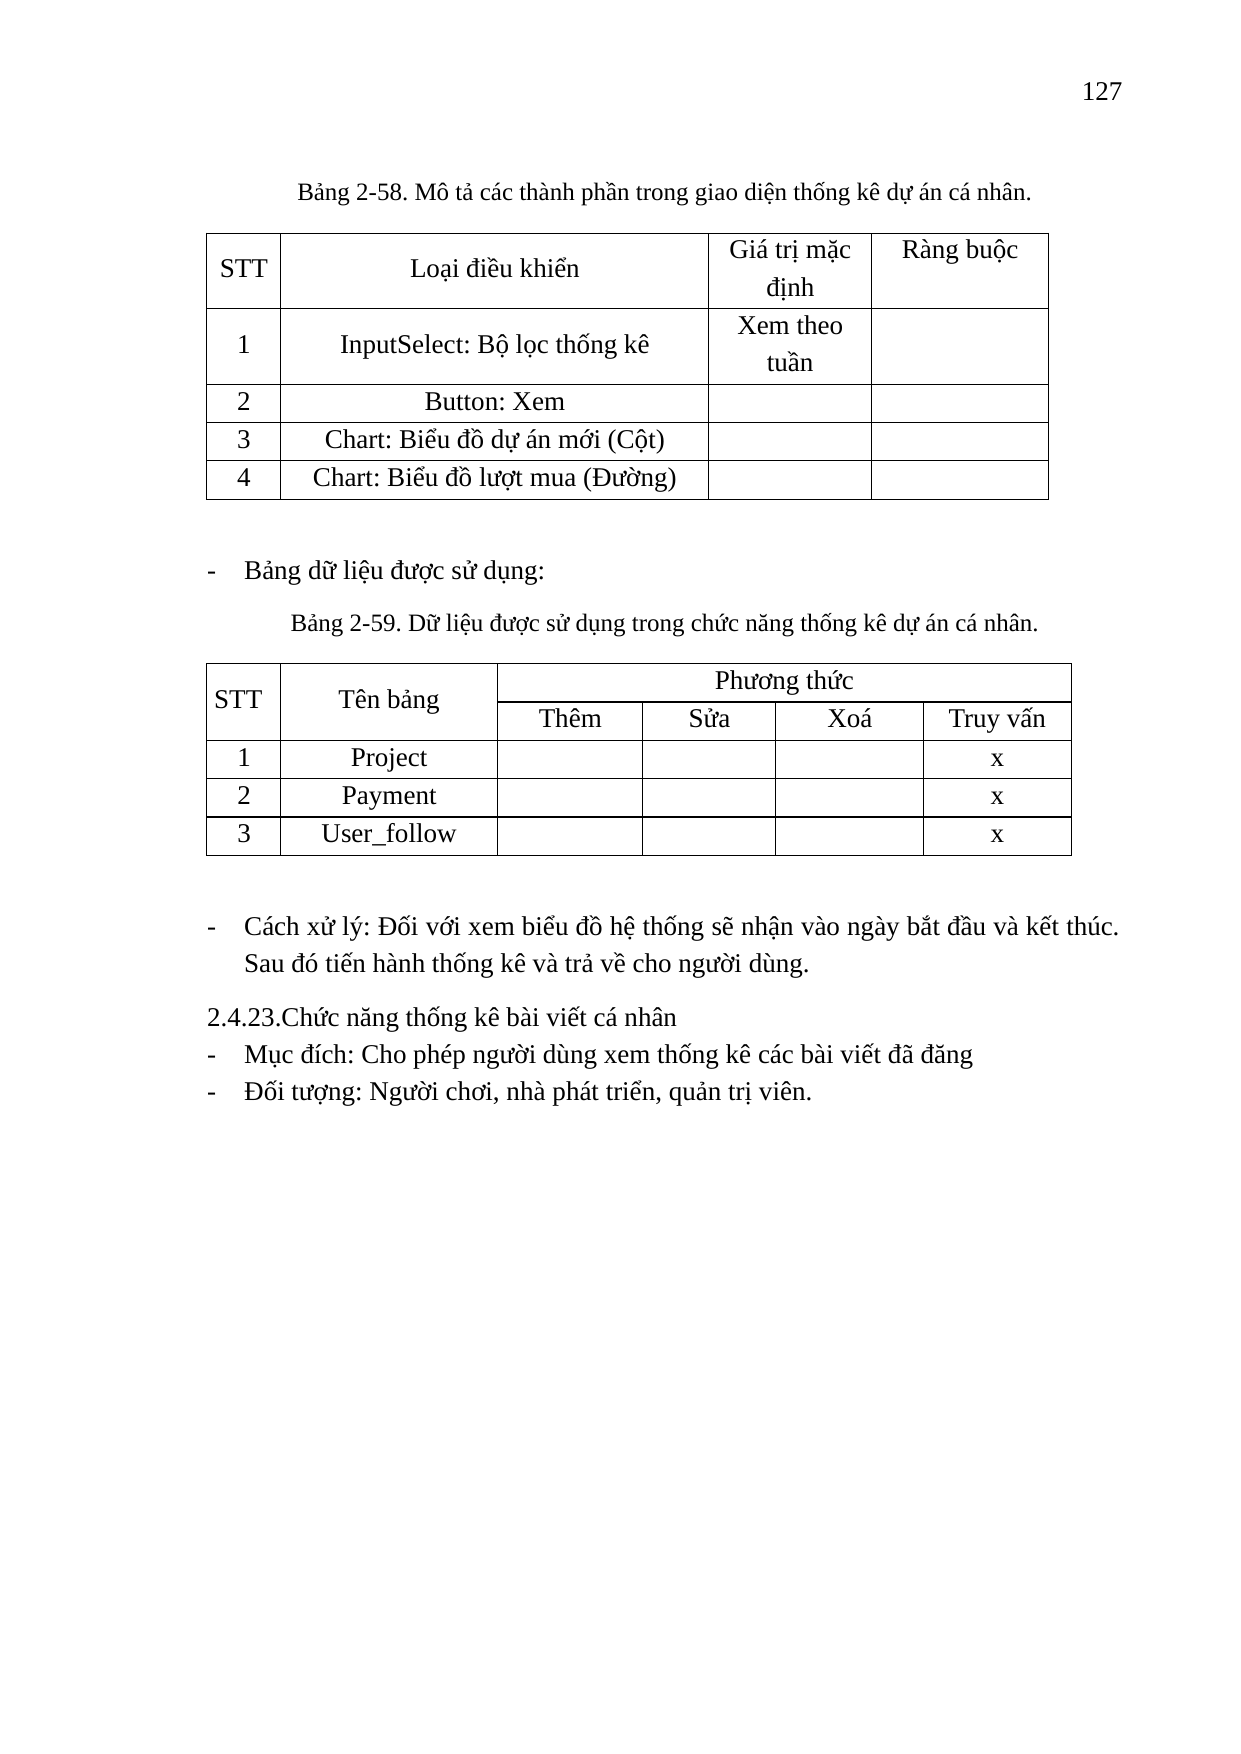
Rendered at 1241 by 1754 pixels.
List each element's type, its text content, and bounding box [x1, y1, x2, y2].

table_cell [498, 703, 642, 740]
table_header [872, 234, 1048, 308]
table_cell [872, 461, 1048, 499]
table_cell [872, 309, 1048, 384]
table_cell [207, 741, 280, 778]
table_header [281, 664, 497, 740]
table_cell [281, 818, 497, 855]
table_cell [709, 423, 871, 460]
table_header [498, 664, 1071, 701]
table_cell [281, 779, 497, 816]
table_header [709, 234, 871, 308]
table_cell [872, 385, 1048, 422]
list Mục đích: Cho phép người dùng xem thống kê các bài viết đã đăng [207, 1038, 1122, 1069]
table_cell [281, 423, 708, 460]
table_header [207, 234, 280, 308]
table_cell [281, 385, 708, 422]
subtitle Chức năng thống kê bài viết cá nhân [207, 1001, 1122, 1032]
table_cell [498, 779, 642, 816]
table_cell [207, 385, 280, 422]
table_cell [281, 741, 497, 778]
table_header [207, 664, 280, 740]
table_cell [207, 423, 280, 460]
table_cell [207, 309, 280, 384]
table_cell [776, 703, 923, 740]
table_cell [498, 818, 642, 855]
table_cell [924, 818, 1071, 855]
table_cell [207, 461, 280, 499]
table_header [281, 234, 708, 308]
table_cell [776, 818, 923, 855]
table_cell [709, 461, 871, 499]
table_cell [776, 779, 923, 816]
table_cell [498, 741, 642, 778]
list Đối tượng: Người chơi, nhà phát triển, quản trị viên. [207, 1076, 1122, 1107]
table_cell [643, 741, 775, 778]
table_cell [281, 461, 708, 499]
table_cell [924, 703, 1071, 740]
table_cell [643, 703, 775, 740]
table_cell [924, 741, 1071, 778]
list Bảng dữ liệu được sử dụng: [207, 554, 1122, 585]
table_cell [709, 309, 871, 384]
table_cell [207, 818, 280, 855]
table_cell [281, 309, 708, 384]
text Bảng 2-58. Mô tả các thành phần trong giao diện thống kê dự án cá nhân. [207, 177, 1122, 206]
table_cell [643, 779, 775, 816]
list Cách xử lý: Đối với xem biểu đồ hệ thống sẽ nhận vào ngày bắt đầu và kết thúc. Sau đó tiến hành thống kê và trả về cho người dùng. [207, 910, 1122, 978]
text Bảng 2-59. Dữ liệu được sử dụng trong chức năng thống kê dự án cá nhân. [207, 608, 1122, 636]
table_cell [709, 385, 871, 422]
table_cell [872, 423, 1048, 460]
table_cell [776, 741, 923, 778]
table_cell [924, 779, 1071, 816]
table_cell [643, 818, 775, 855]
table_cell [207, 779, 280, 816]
